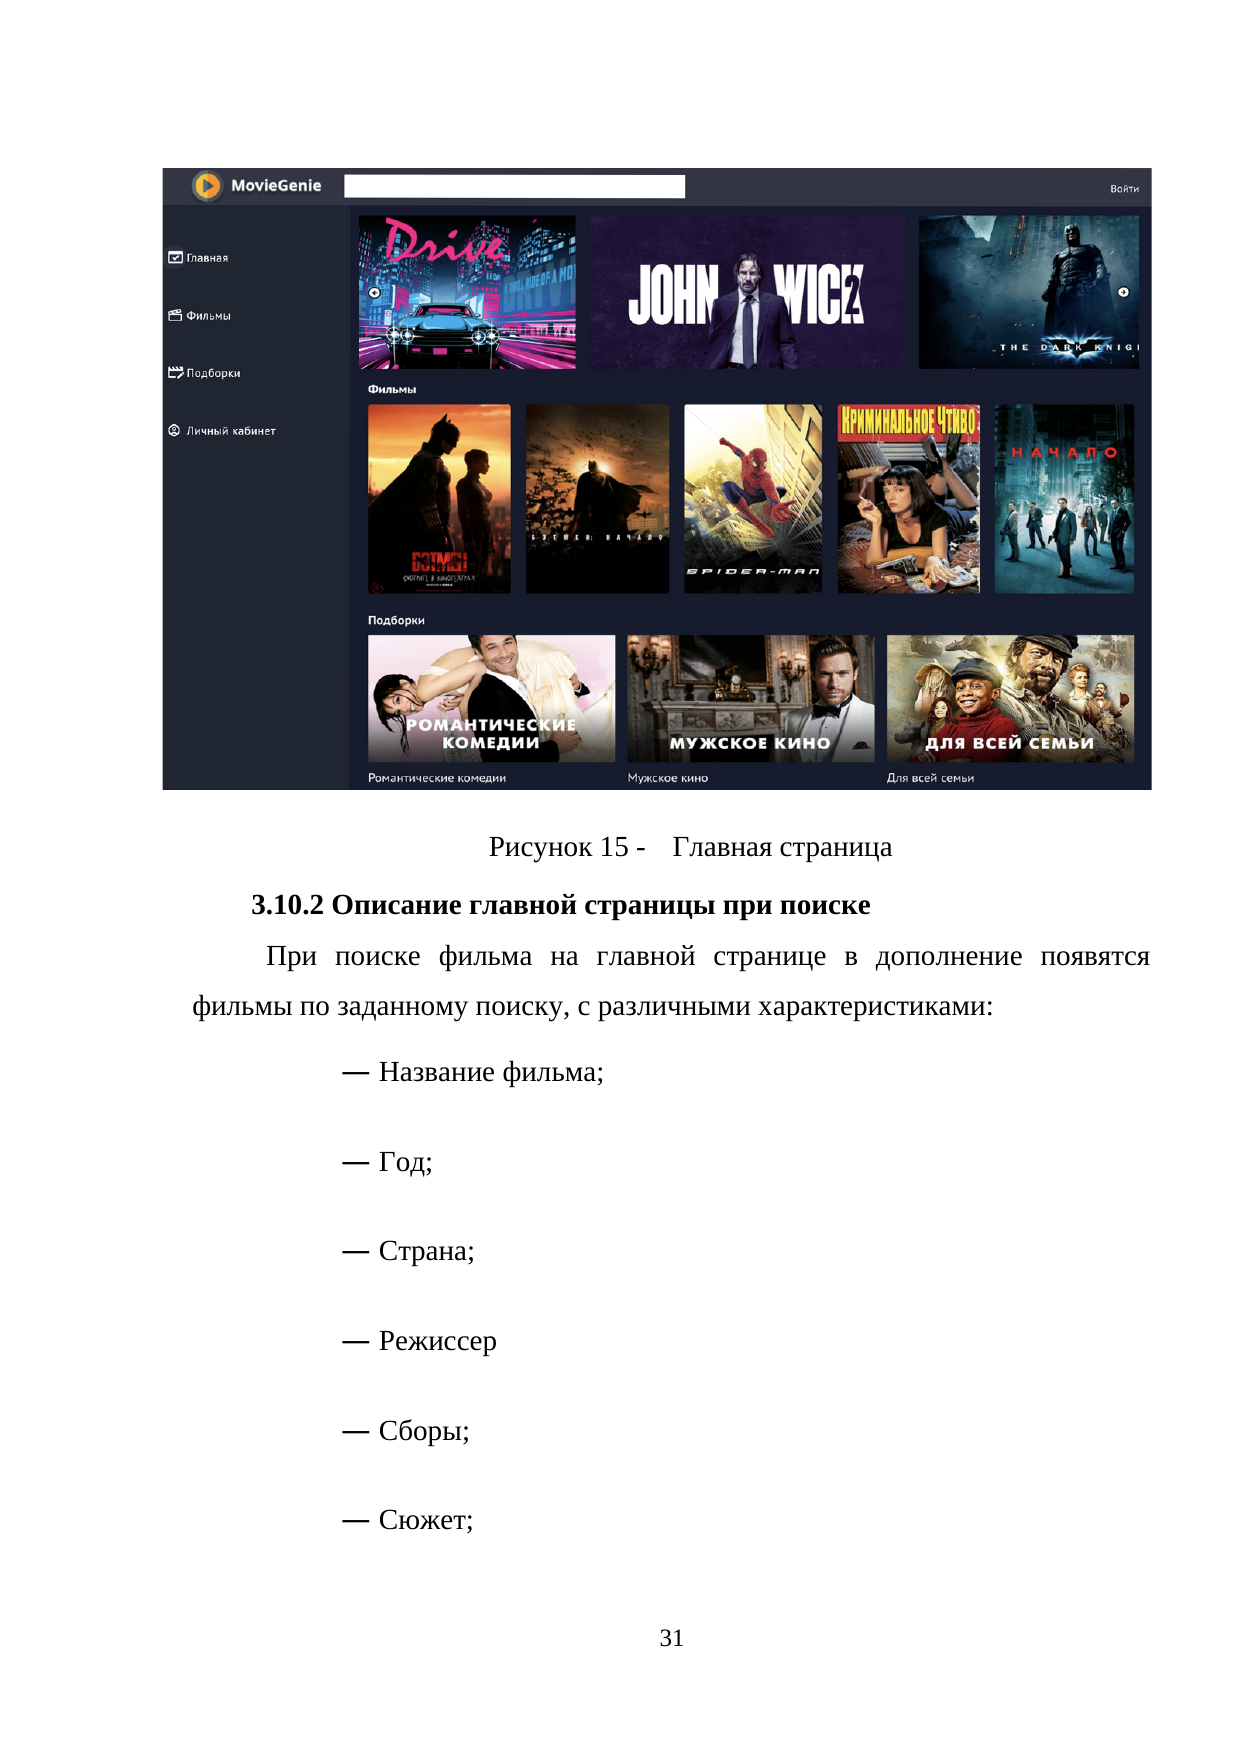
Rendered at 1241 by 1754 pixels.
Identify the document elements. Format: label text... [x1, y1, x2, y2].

list Сборы; [341, 1397, 1152, 1457]
text Главная страница [229, 829, 1152, 862]
list Страна; [341, 1218, 1152, 1277]
text При поиске фильма на главной странице в дополнение появятся фильмы по заданному поиску, с различными характеристиками: [192, 938, 1152, 1021]
text Описание главной страницы при поиске [251, 887, 1152, 921]
list Сюжет; [341, 1487, 1152, 1546]
picture [162, 168, 1152, 790]
list Год; [341, 1128, 1152, 1188]
list Название фильма; [341, 1038, 1152, 1098]
list Режиссер [341, 1307, 1152, 1367]
